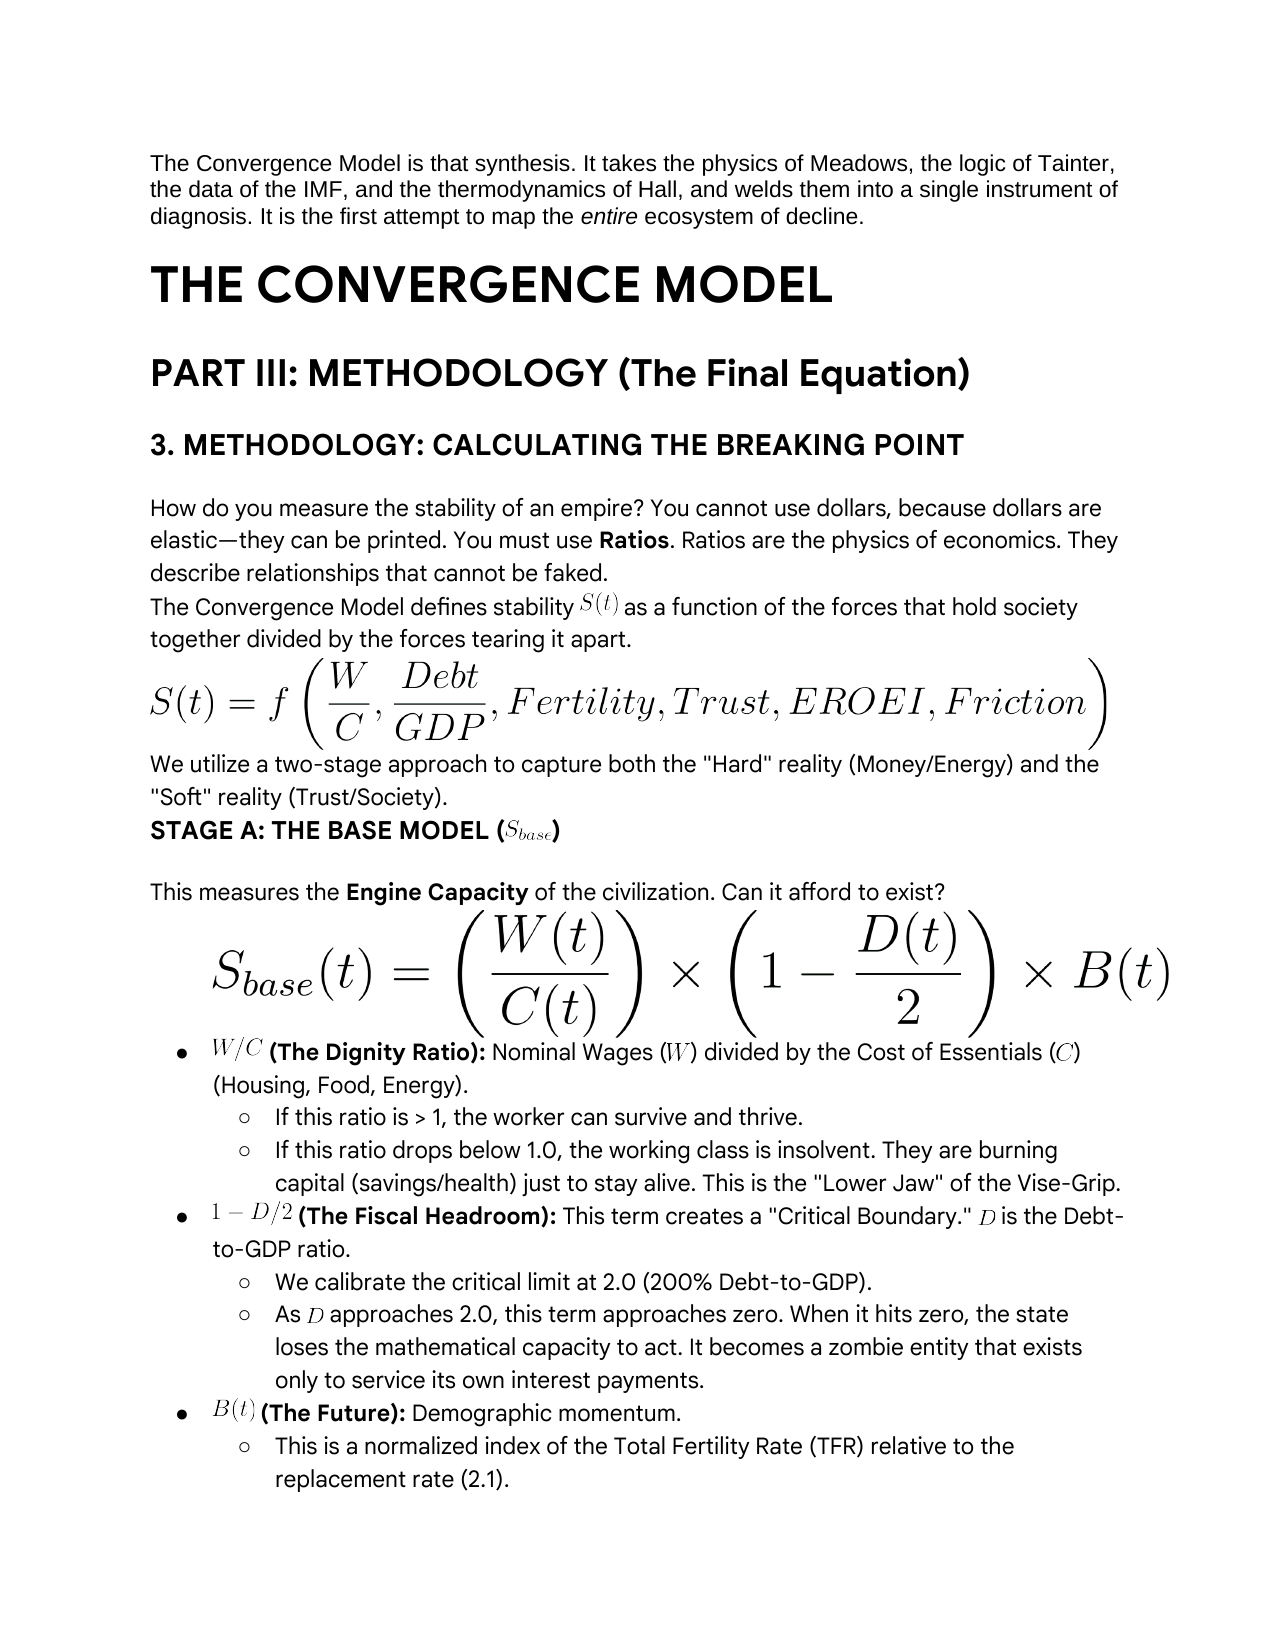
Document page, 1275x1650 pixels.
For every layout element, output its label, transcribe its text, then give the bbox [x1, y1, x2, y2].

list If this ratio is > 1, the worker can survive and thrive. [237, 1104, 1125, 1132]
picture [667, 1043, 690, 1061]
list This is a normalized index of the Total Fertility Rate (TFR) relative to the replacement rate (2.1). [237, 1432, 1125, 1494]
picture [150, 658, 1107, 750]
text How do you measure the stability of an empire? You cannot use dollars, because dollars are elastic—they can be printed. You must use Ratios. Ratios are the physics of economics. They describe relationships that cannot be faked. [150, 494, 1125, 588]
picture [580, 592, 618, 616]
list If this ratio drops below 1.0, the working class is insolvent. They are burning capital (savings/health) just to stay alive. This is the "Lower Jaw" of the Vise-Grip. [237, 1136, 1125, 1198]
subtitle STAGE A: THE BASE MODEL () [150, 815, 1125, 847]
text The Convergence Model is that synthesis. It takes the physics of Meadows, the logic of Tainter, the data of the IMF, and the thermodynamics of Hall, and welds them into a single instrument of diagnosis. It is the first attempt to map the entire ecosystem of decline. [150, 150, 1125, 229]
list As approaches 2.0, this term approaches zero. When it hits zero, the state loses the mathematical capacity to act. It becomes a zombie entity that exists only to service its own interest payments. [237, 1301, 1125, 1395]
text This measures the Engine Capacity of the civilization. Can it afford to exist? [150, 878, 1125, 906]
picture [306, 1308, 324, 1323]
subtitle THE CONVERGENCE MODEL [150, 254, 1125, 317]
picture [978, 1210, 996, 1225]
picture [212, 1398, 255, 1422]
text We utilize a two-stage approach to capture both the "Hard" reality (Money/Energy) and the "Soft" reality (Trust/Society). [150, 750, 1125, 811]
list We calibrate the critical limit at 2.0 (200% Debt-to-GDP). [237, 1268, 1125, 1297]
list (The Dignity Ratio): Nominal Wages () divided by the Cost of Essentials () (Housing, Food, Energy). [175, 1037, 1125, 1100]
picture [212, 910, 1169, 1061]
picture [505, 820, 552, 840]
picture [212, 1201, 292, 1225]
subtitle 3. METHODOLOGY: CALCULATING THE BREAKING POINT [150, 427, 1125, 464]
list (The Fiscal Headroom): This term creates a "Critical Boundary." is the Debt-to-GDP ratio. [175, 1202, 1125, 1264]
picture [1056, 1043, 1073, 1061]
subtitle PART III: METHODOLOGY (The Final Equation) [150, 350, 1125, 397]
text The Convergence Model defines stability as a function of the forces that hold society together divided by the forces tearing it apart. [150, 592, 1125, 654]
list (The Future): Demographic momentum. [175, 1399, 1125, 1428]
